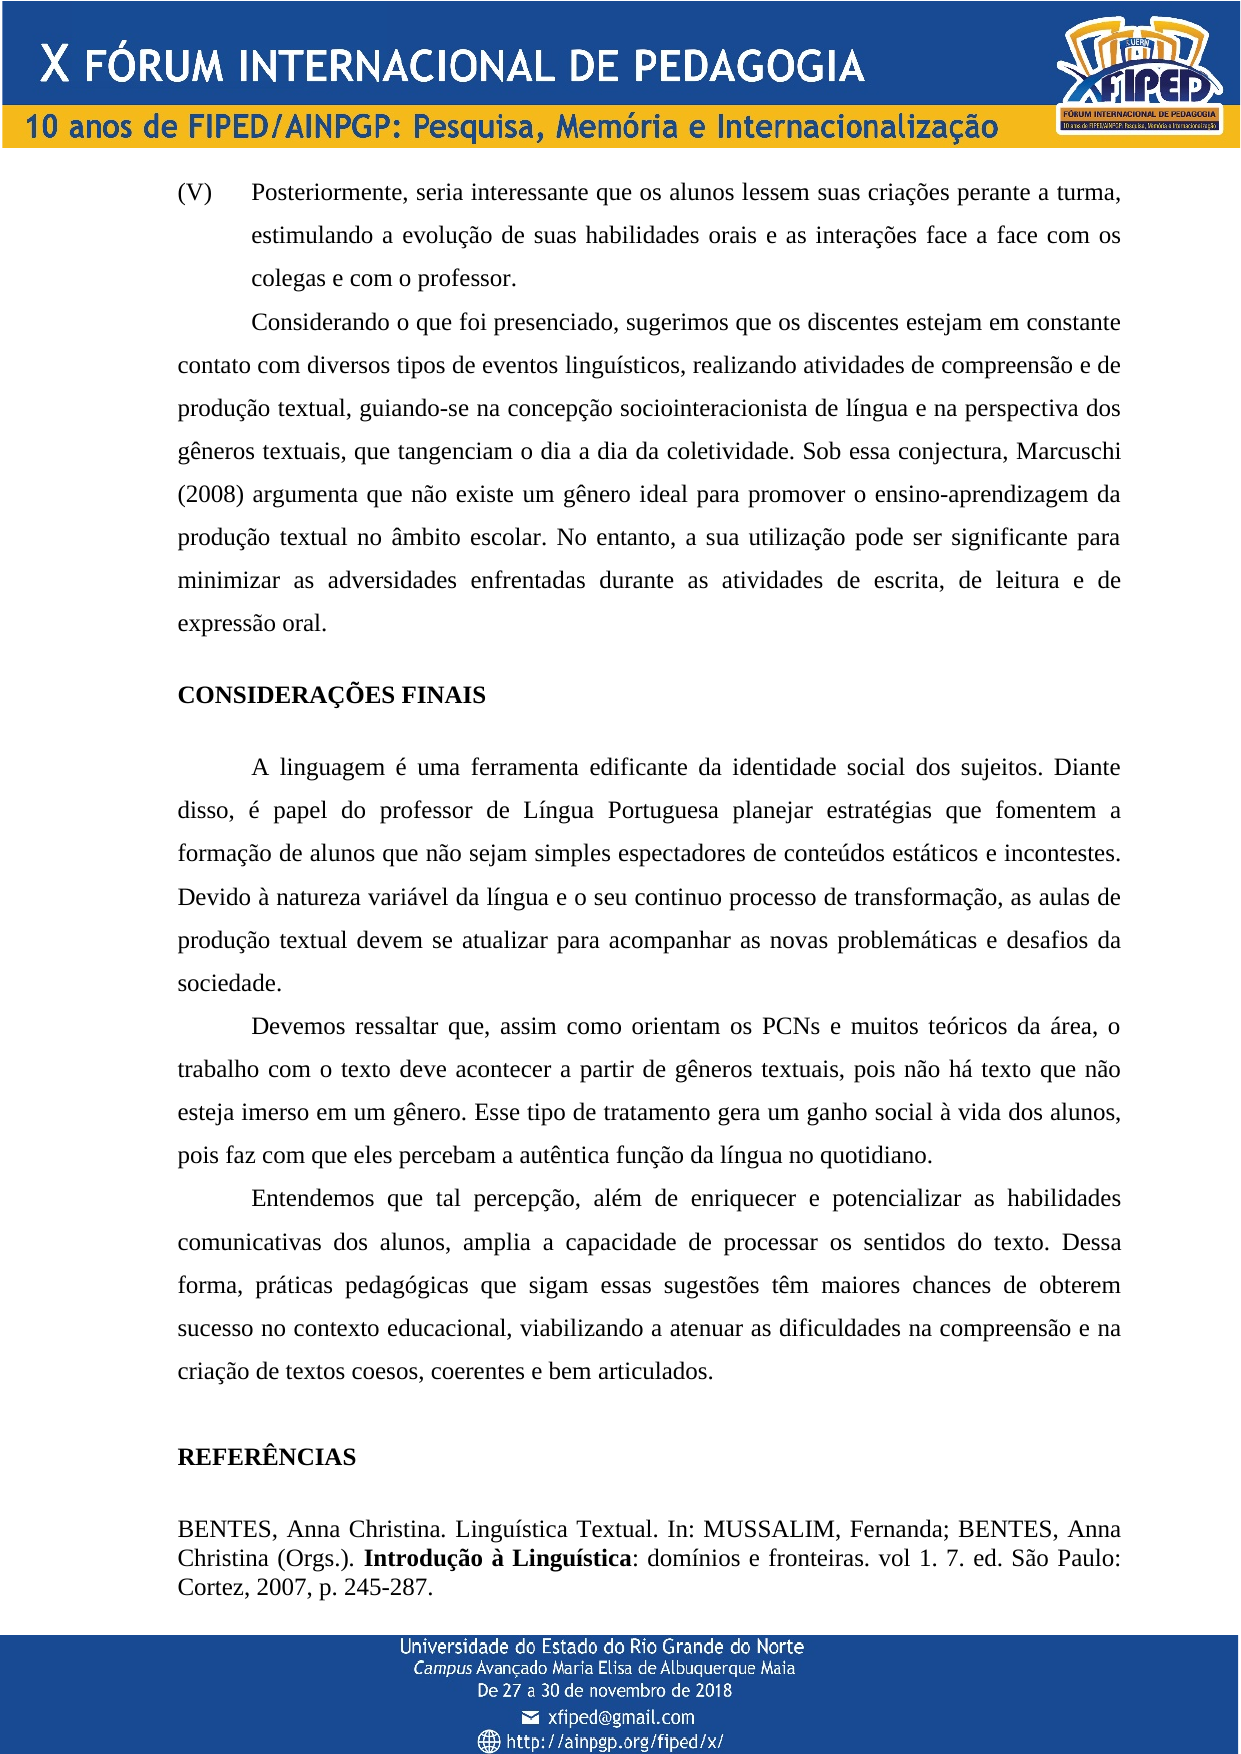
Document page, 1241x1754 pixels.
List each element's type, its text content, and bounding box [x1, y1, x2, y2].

text Devemos ressaltar que, assim como orientam os PCNs e muitos teóricos da área, o trabalho com o texto deve acontecer a partir de gêneros textuais, pois não há texto que não esteja imerso em um gênero. Esse tipo de tratamento gera um ganho social à vida dos alunos, pois faz com que eles percebam a autêntica função da língua no quotidiano. [177, 1011, 1122, 1169]
text A linguagem é uma ferramenta edificante da identidade social dos sujeitos. Diante disso, é papel do professor de Língua Portuguesa planejar estratégias que fomentem a formação de alunos que não sejam simples espectadores de conteúdos estáticos e incontestes. Devido à natureza variável da língua e o seu continuo processo de transformação, as aulas de produção textual devem se atualizar para acompanhar as novas problemáticas e desafios da sociedade. [177, 752, 1122, 997]
text REFERÊNCIAS [177, 1442, 1122, 1471]
picture [0, 1635, 1239, 1754]
text CONSIDERAÇÕES FINAIS [177, 680, 1122, 709]
text BENTES, Anna Christina. Linguística Textual. In: MUSSALIM, Fernanda; BENTES, Anna Christina (Orgs.). Introdução à Linguística: domínios e fronteiras. vol 1. 7. ed. São Paulo: Cortez, 2007, p. 245-287. [177, 1514, 1122, 1600]
picture [2, 1, 1241, 148]
text Considerando o que foi presenciado, sugerimos que os discentes estejam em constante contato com diversos tipos de eventos linguísticos, realizando atividades de compreensão e de produção textual, guiando-se na concepção sociointeracionista de língua e na perspectiva dos gêneros textuais, que tangenciam o dia a dia da coletividade. Sob essa conjectura, Marcuschi (2008) argumenta que não existe um gênero ideal para promover o ensino-aprendizagem da produção textual no âmbito escolar. No entanto, a sua utilização pode ser significante para minimizar as adversidades enfrentadas durante as atividades de escrita, de leitura e de expressão oral. [177, 307, 1122, 637]
text Entendemos que tal percepção, além de enriquecer e potencializar as habilidades comunicativas dos alunos, amplia a capacidade de processar os sentidos do texto. Dessa forma, práticas pedagógicas que sigam essas sugestões têm maiores chances de obterem sucesso no contexto educacional, viabilizando a atenuar as dificuldades na compreensão e na criação de textos coesos, coerentes e bem articulados. [177, 1183, 1122, 1385]
list Posteriormente, seria interessante que os alunos lessem suas criações perante a turma, estimulando a evolução de suas habilidades orais e as interações face a face com os colegas e com o professor. [177, 177, 1122, 292]
